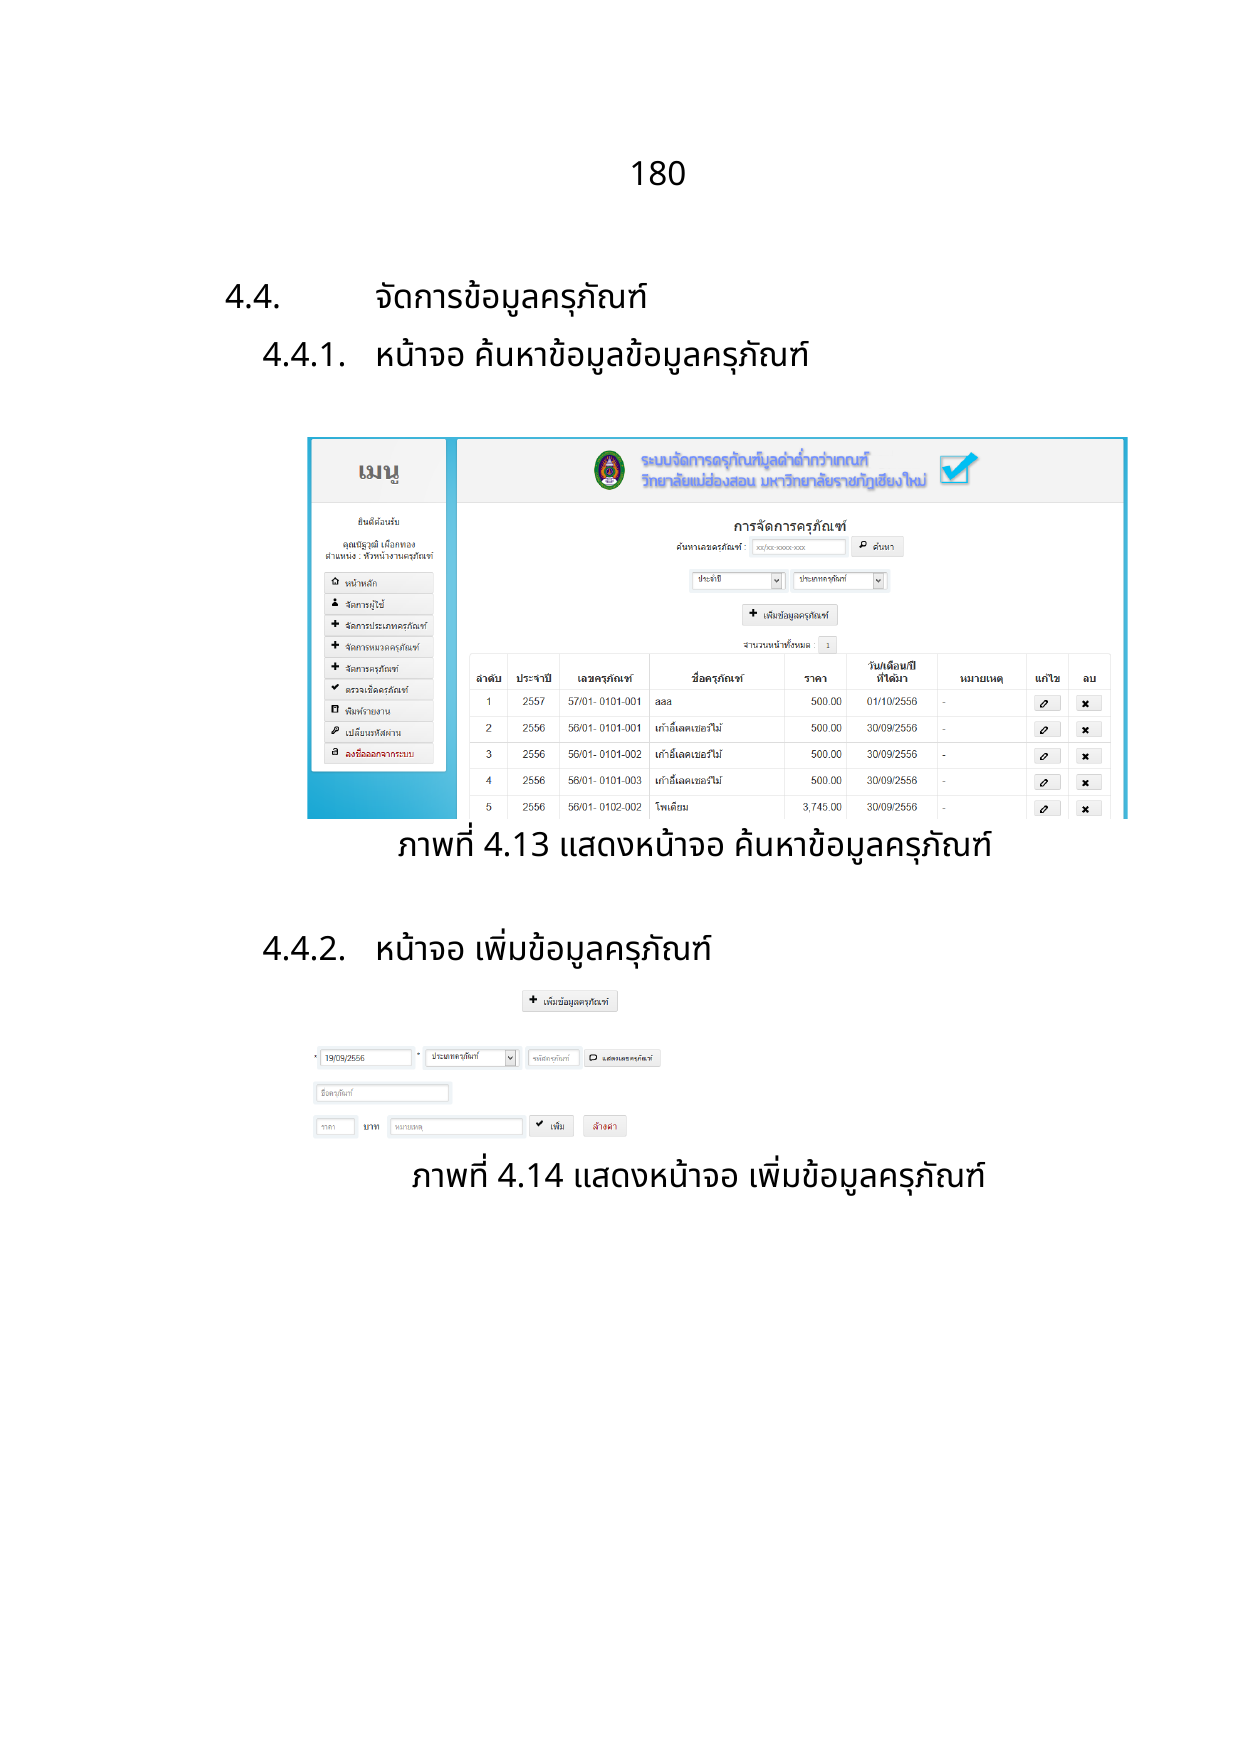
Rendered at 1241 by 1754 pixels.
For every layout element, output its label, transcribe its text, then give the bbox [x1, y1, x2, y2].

list ภาพที่ 4.13 แสดงหน้าจอ ค้นหาข้อมูลครุภัณฑ์ [300, 821, 1090, 872]
list ภาพที่ 4.14 แสดงหน้าจอ เพิ่มข้อมูลครุภัณฑ์ [307, 1152, 1090, 1202]
list หน้าจอ เพิ่มข้อมูลครุภัณฑ์ [262, 924, 1090, 975]
list จัดการข้อมูลครุภัณฑ์ [225, 272, 1090, 323]
list หน้าจอ ค้นหาข้อมูลข้อมูลครุภัณฑ์ [262, 331, 1090, 381]
